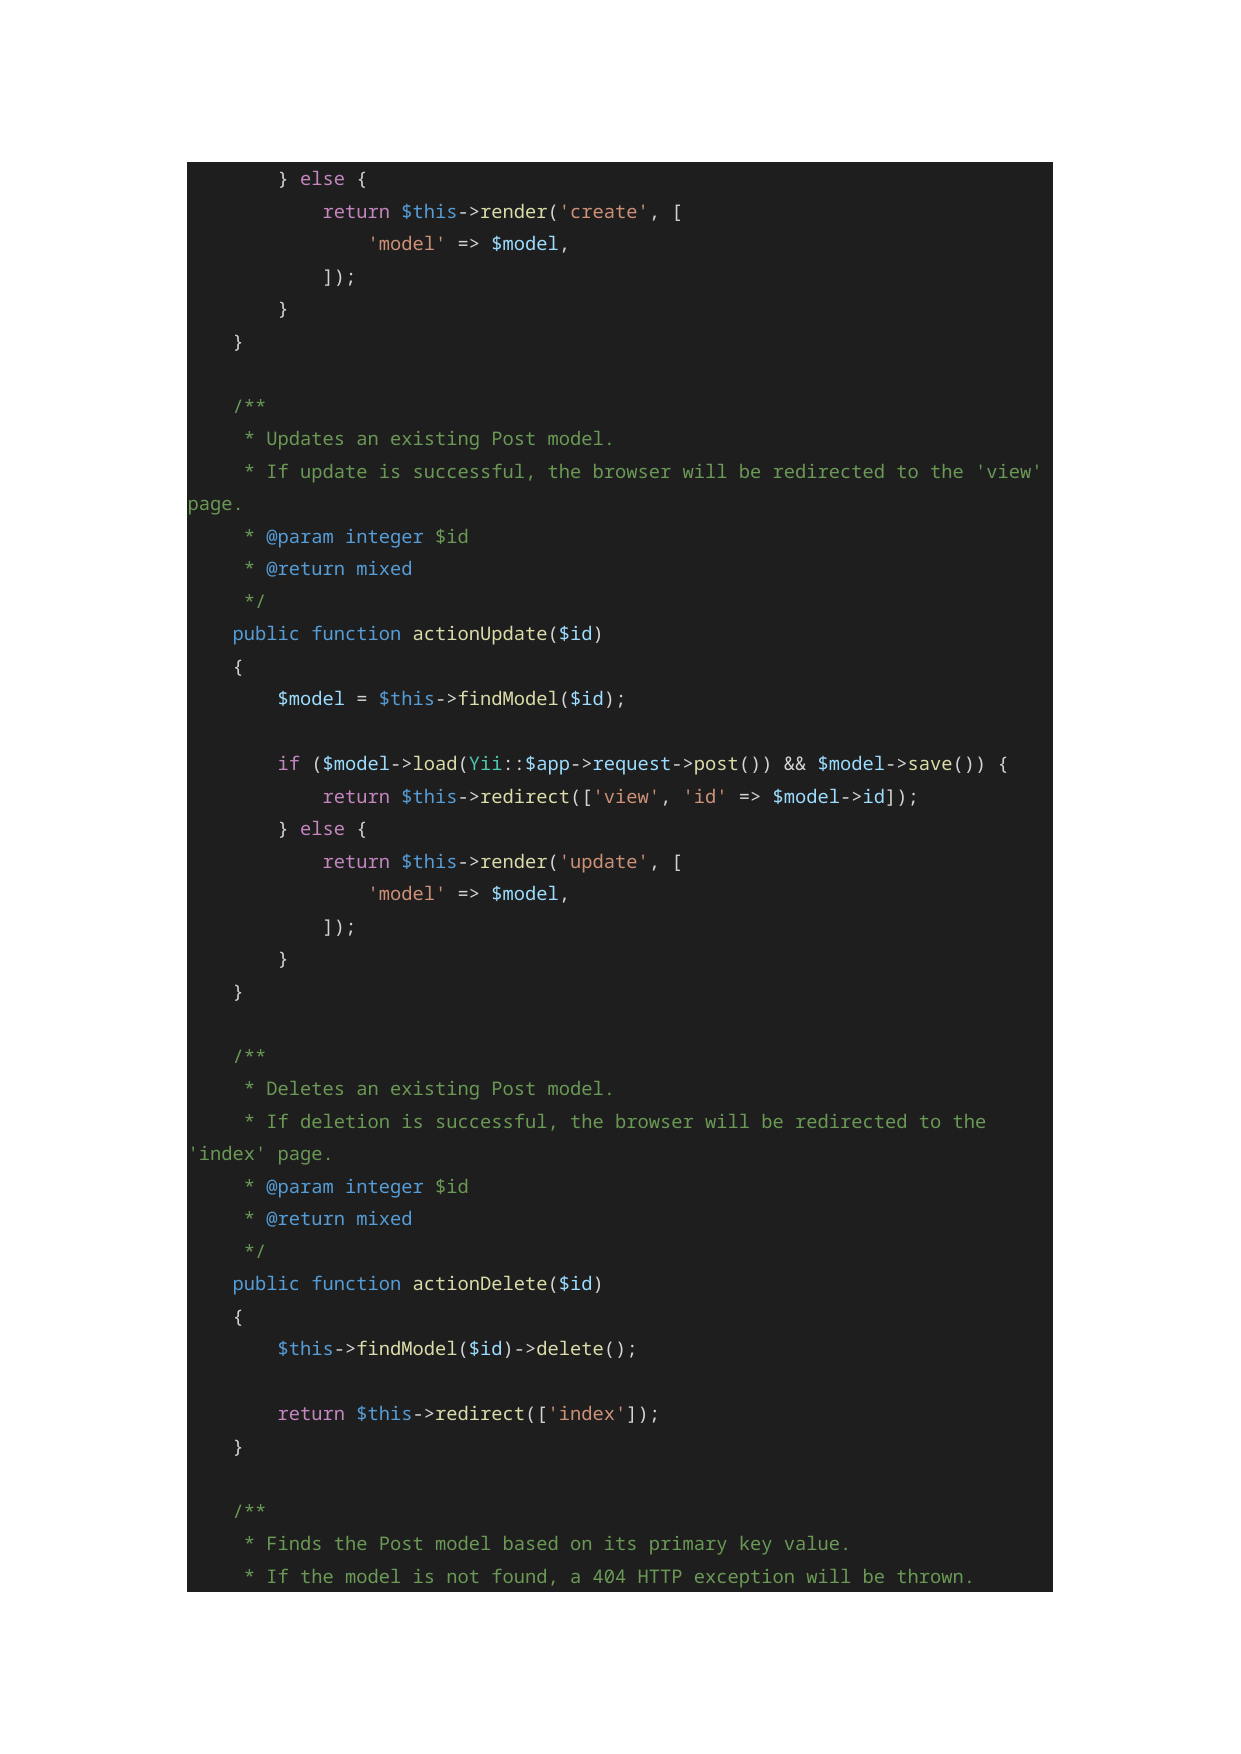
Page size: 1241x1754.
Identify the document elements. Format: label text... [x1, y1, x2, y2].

text * If the model is not found, a 404 HTTP exception will be thrown. [187, 1559, 1053, 1592]
text } else { [187, 812, 1053, 844]
text } [187, 324, 1053, 357]
text * Deletes an existing Post model. [187, 1072, 1053, 1104]
text } [187, 974, 1053, 1007]
text $model = $this->findModel($id); [187, 682, 1053, 714]
text } [187, 1429, 1053, 1462]
text ]); [187, 259, 1053, 292]
text /** [187, 389, 1053, 422]
text * If update is successful, the browser will be redirected to the 'view' page. [187, 454, 1053, 519]
text { [187, 1299, 1053, 1332]
text $this->findModel($id)->delete(); [187, 1332, 1053, 1364]
text */ [187, 584, 1053, 617]
text ]); [187, 909, 1053, 942]
text * If deletion is successful, the browser will be redirected to the 'index' page. [187, 1104, 1053, 1169]
text public function actionUpdate($id) [187, 617, 1053, 649]
text if ($model->load(Yii::$app->request->post()) && $model->save()) { [187, 747, 1053, 779]
text * @param integer $id [187, 1169, 1053, 1202]
text * @return mixed [187, 552, 1053, 584]
text * @return mixed [187, 1202, 1053, 1234]
text { [187, 649, 1053, 682]
text } [187, 292, 1053, 324]
text 'model' => $model, [187, 227, 1053, 259]
text */ [187, 1234, 1053, 1267]
text return $this->redirect(['index']); [187, 1397, 1053, 1429]
text return $this->render('create', [ [187, 194, 1053, 227]
text /** [187, 1039, 1053, 1072]
text } [187, 942, 1053, 974]
text * Finds the Post model based on its primary key value. [187, 1527, 1053, 1559]
text public function actionDelete($id) [187, 1267, 1053, 1299]
text /** [187, 1494, 1053, 1527]
text return $this->redirect(['view', 'id' => $model->id]); [187, 779, 1053, 812]
text * @param integer $id [187, 519, 1053, 552]
text 'model' => $model, [187, 877, 1053, 909]
text * Updates an existing Post model. [187, 422, 1053, 454]
text } else { [187, 162, 1053, 194]
text return $this->render('update', [ [187, 844, 1053, 877]
